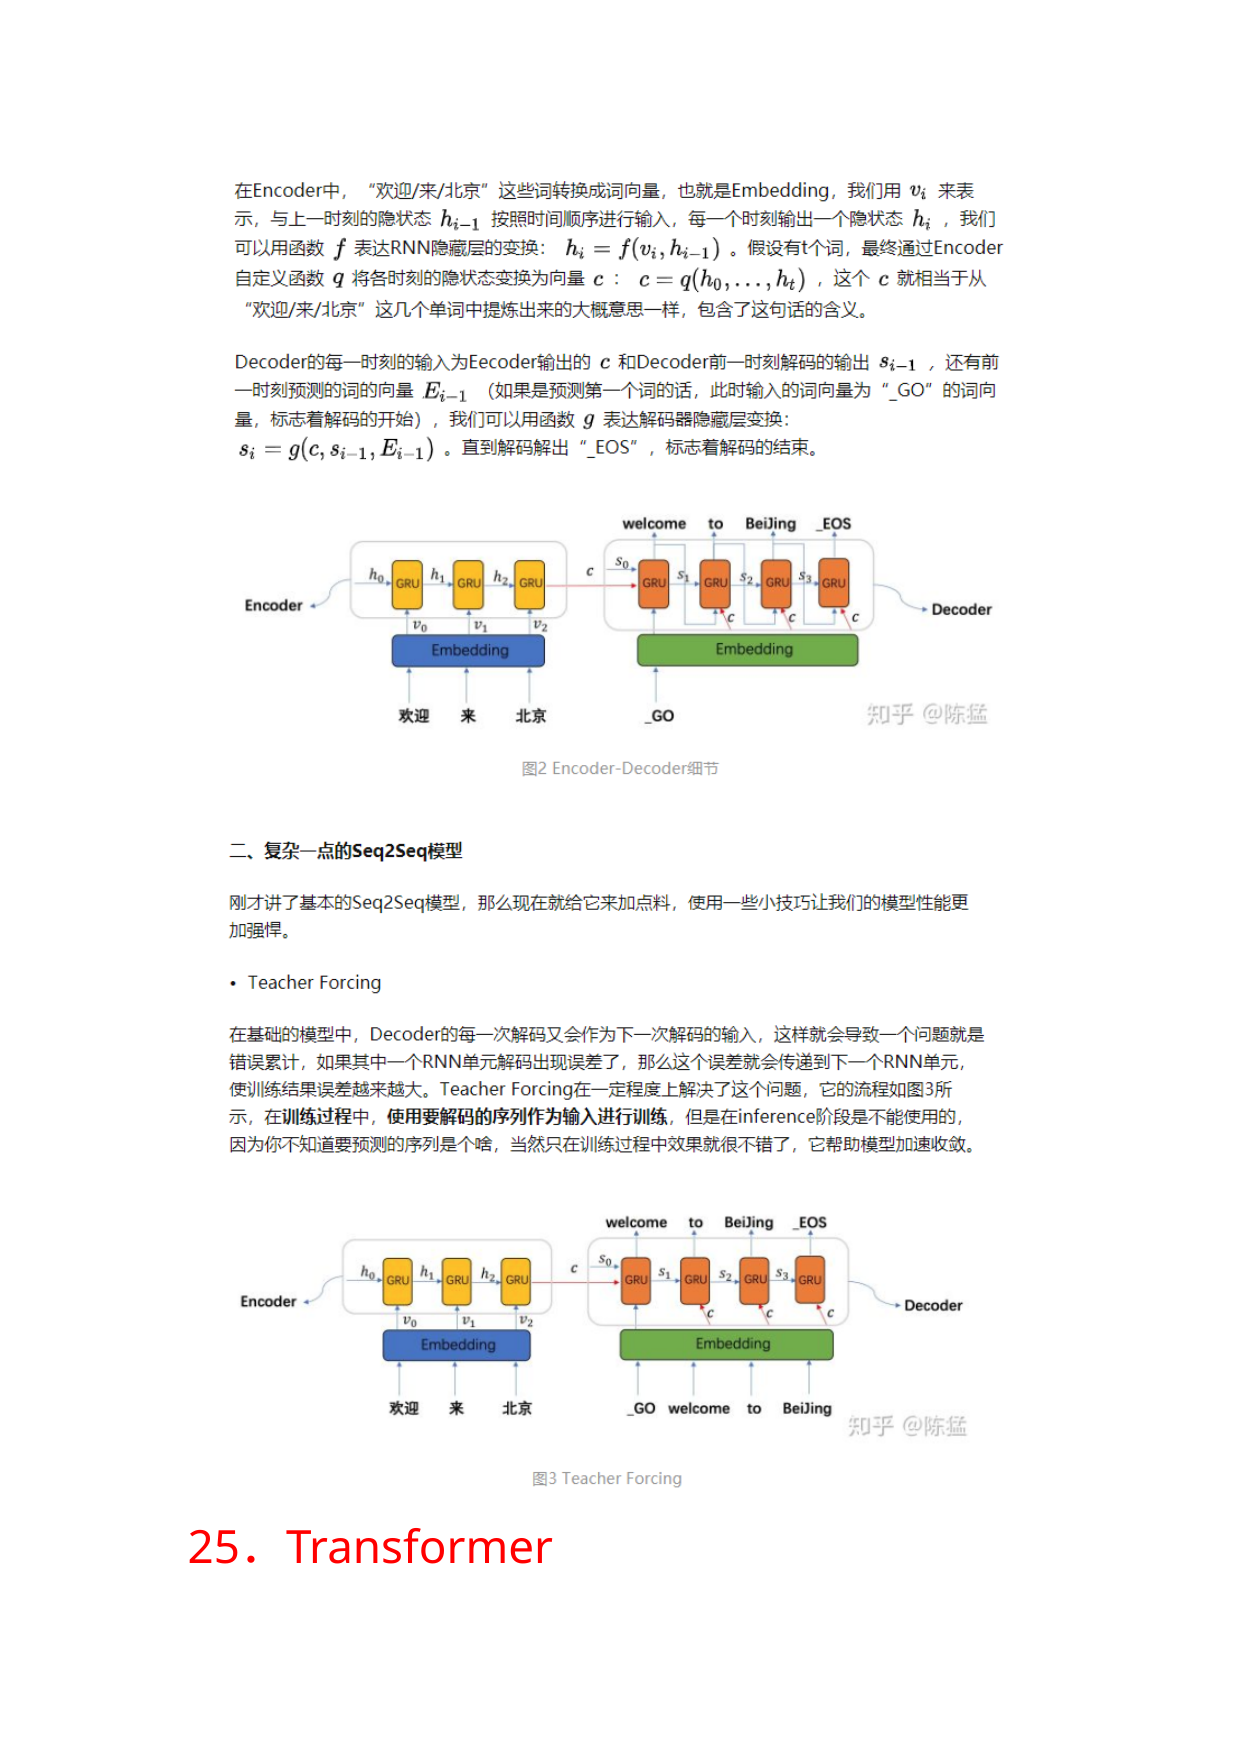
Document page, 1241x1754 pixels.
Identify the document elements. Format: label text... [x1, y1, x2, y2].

text 25．Transformer [187, 1494, 1053, 1592]
picture [187, 812, 1053, 1494]
picture [187, 162, 1053, 782]
